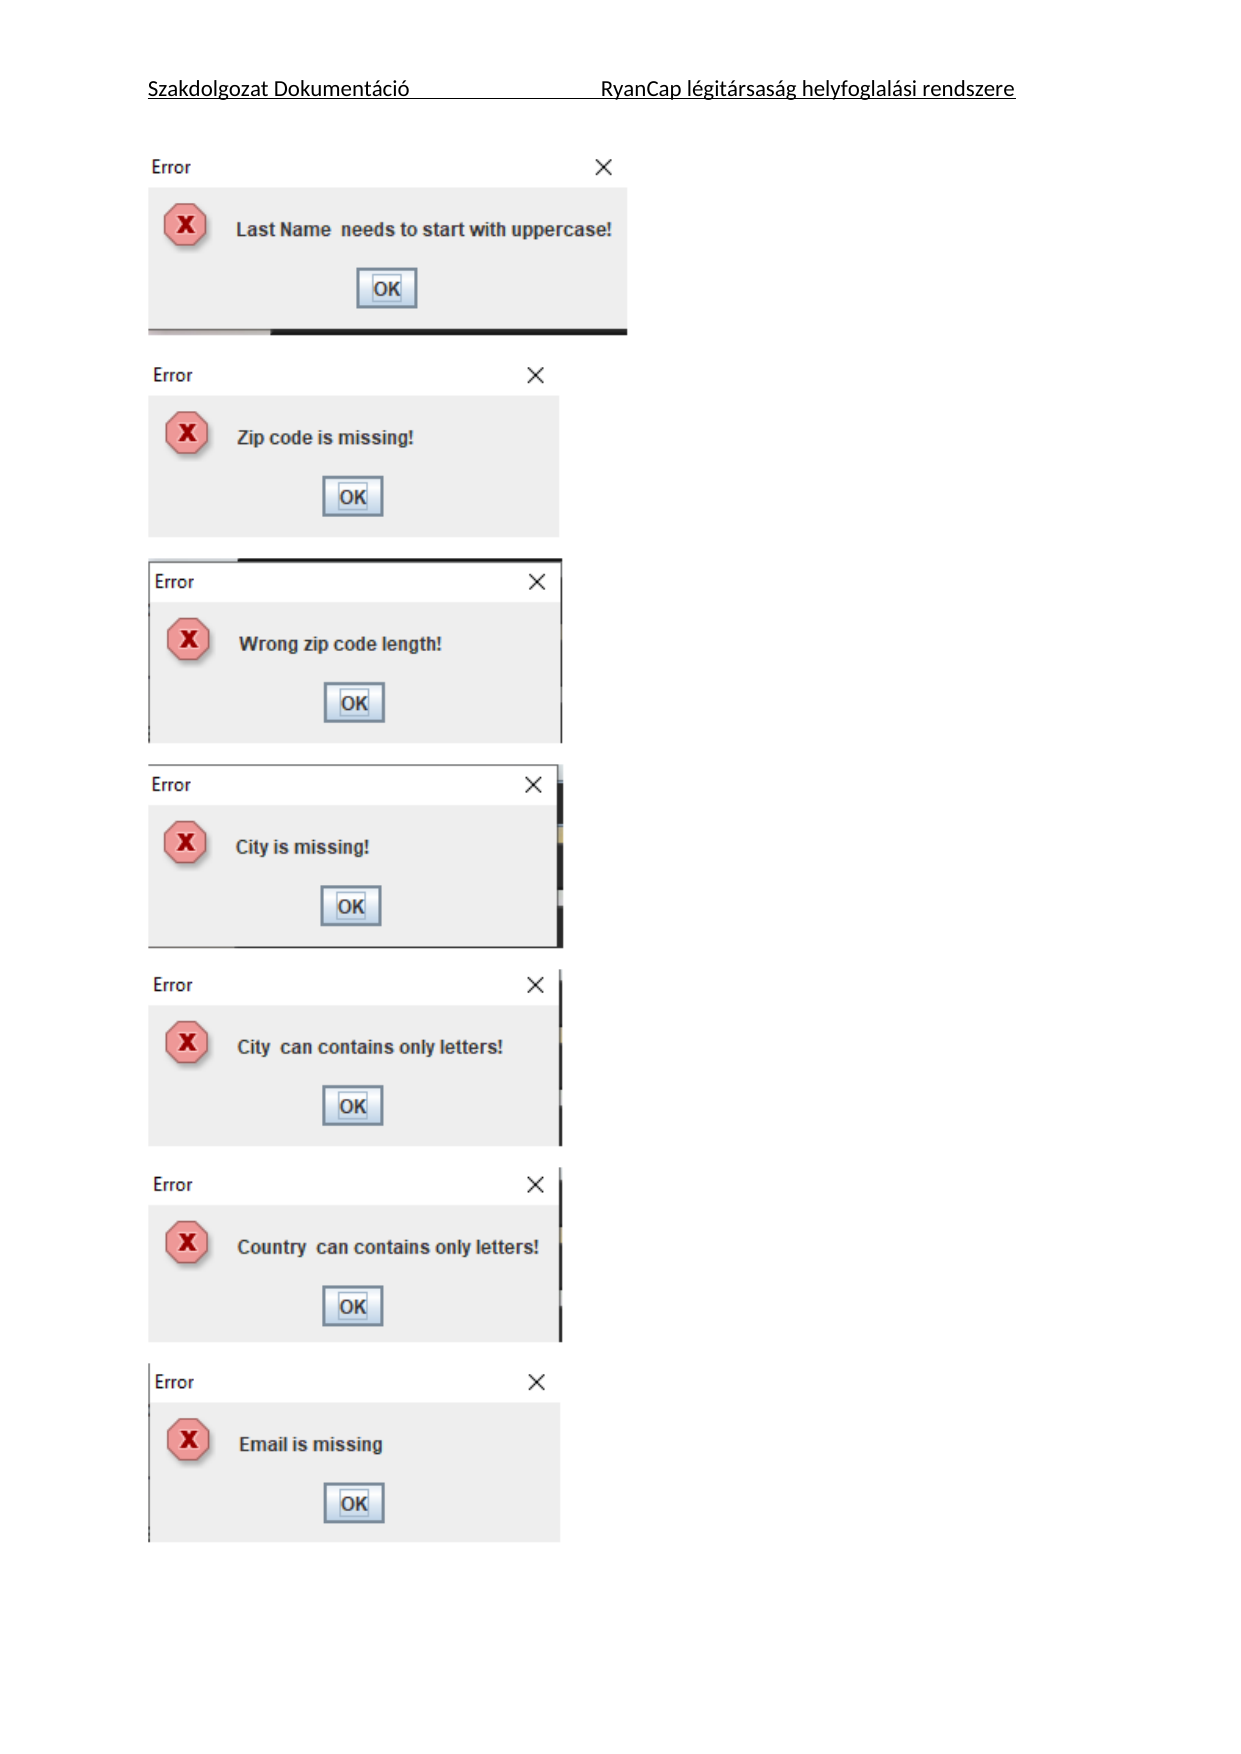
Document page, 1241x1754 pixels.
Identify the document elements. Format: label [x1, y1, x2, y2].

picture [147, 355, 561, 539]
picture [147, 147, 629, 337]
picture [147, 1362, 562, 1544]
picture [147, 763, 565, 950]
picture [147, 968, 564, 1148]
picture [147, 557, 564, 745]
picture [147, 1166, 564, 1344]
